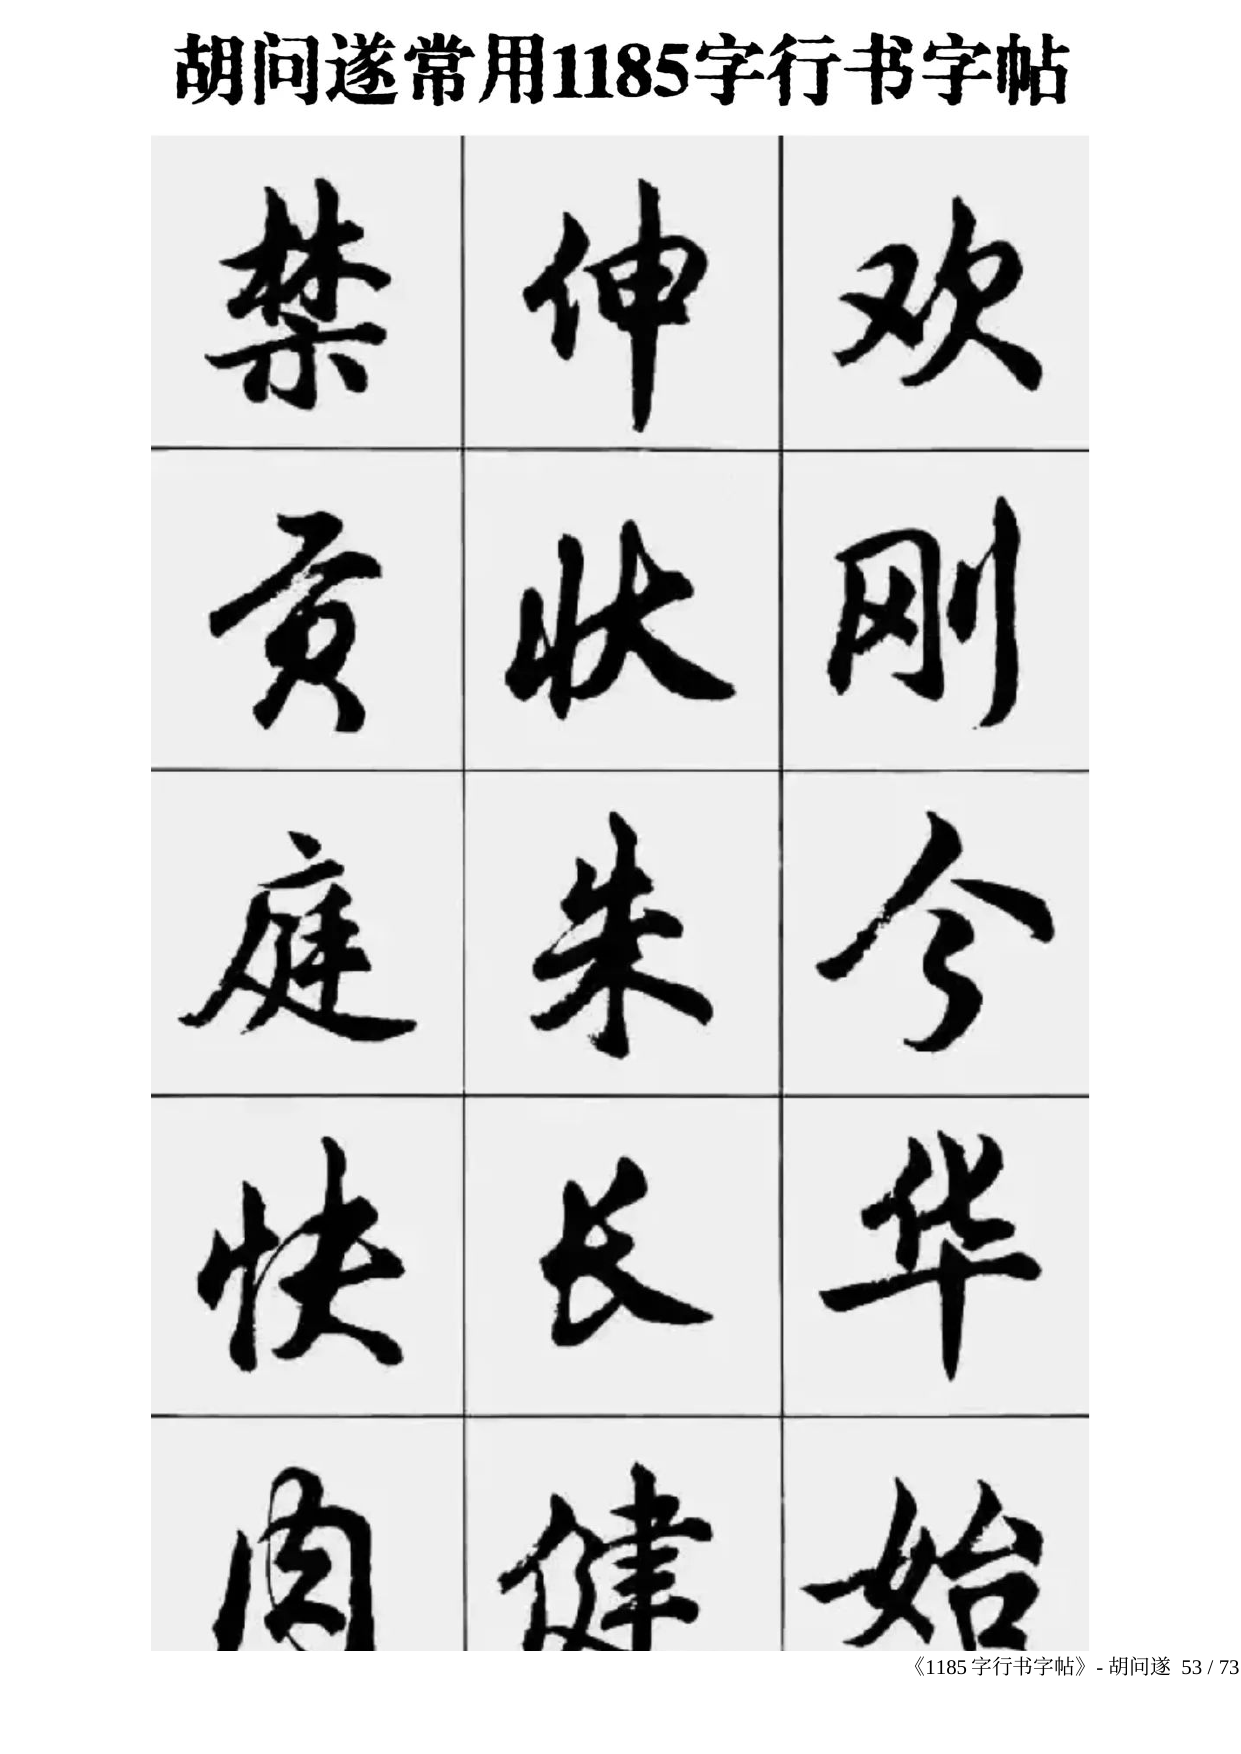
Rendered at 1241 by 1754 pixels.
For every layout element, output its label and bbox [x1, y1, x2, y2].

picture [151, 1, 1090, 1651]
